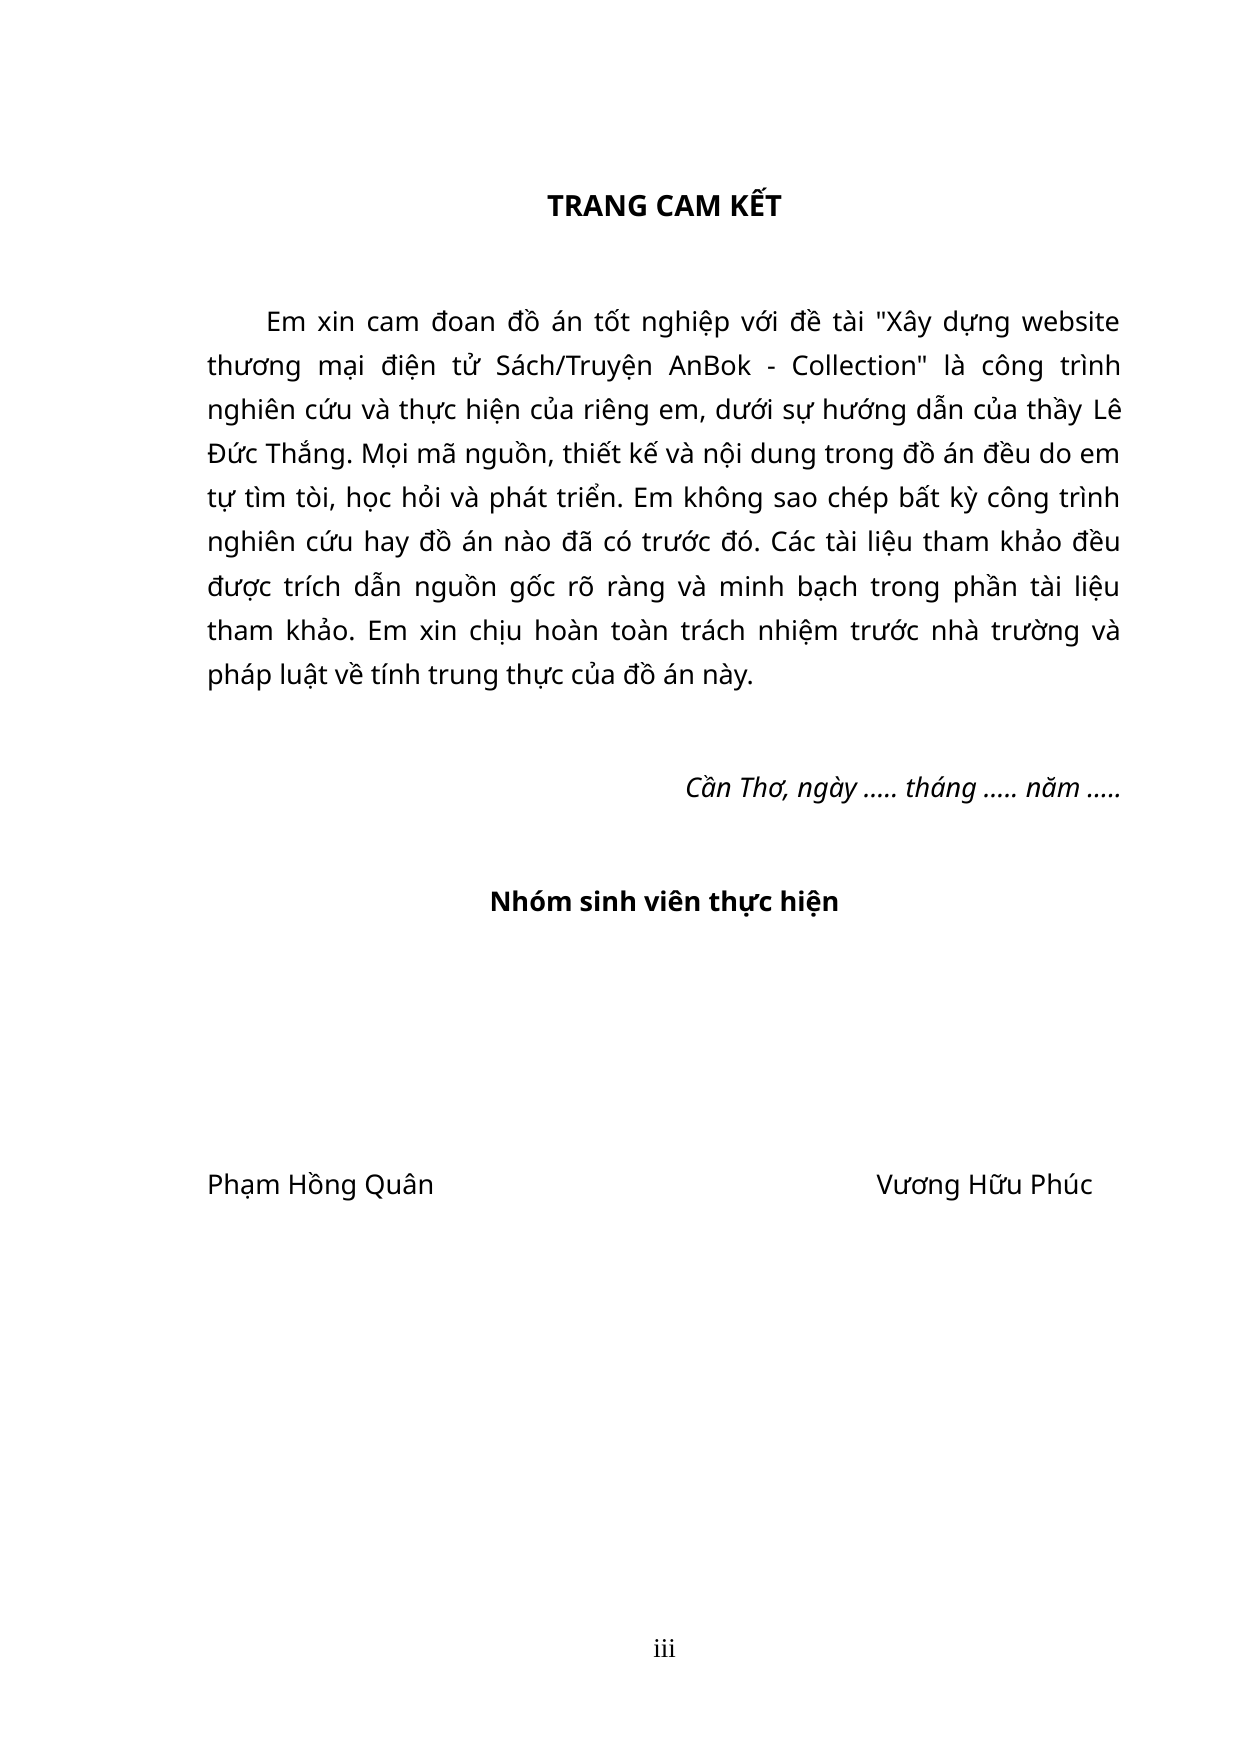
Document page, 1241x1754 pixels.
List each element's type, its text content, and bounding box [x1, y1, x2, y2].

text Nhóm sinh viên thực hiện [207, 882, 1122, 919]
subtitle TRANG CAM KẾT [207, 185, 1122, 225]
text Phạm Hồng Quân Vương Hữu Phúc [207, 1165, 1122, 1202]
text Cần Thơ, ngày ….. tháng ….. năm ….. [207, 769, 1122, 806]
text Em xin cam đoan đồ án tốt nghiệp với đề tài "Xây dựng website thương mại điện tử Sách/Truyện AnBok - Collection" là công trình nghiên cứu và thực hiện của riêng em, dưới sự hướng dẫn của thầy Lê Đức Thắng. Mọi mã nguồn, thiết kế và nội dung trong đồ án đều do em tự tìm tòi, học hỏi và phát triển. Em không sao chép bất kỳ công trình nghiên cứu hay đồ án nào đã có trước đó. Các tài liệu tham khảo đều được trích dẫn nguồn gốc rõ ràng và minh bạch trong phần tài liệu tham khảo. Em xin chịu hoàn toàn trách nhiệm trước nhà trường và pháp luật về tính trung thực của đồ án này. [207, 302, 1122, 692]
